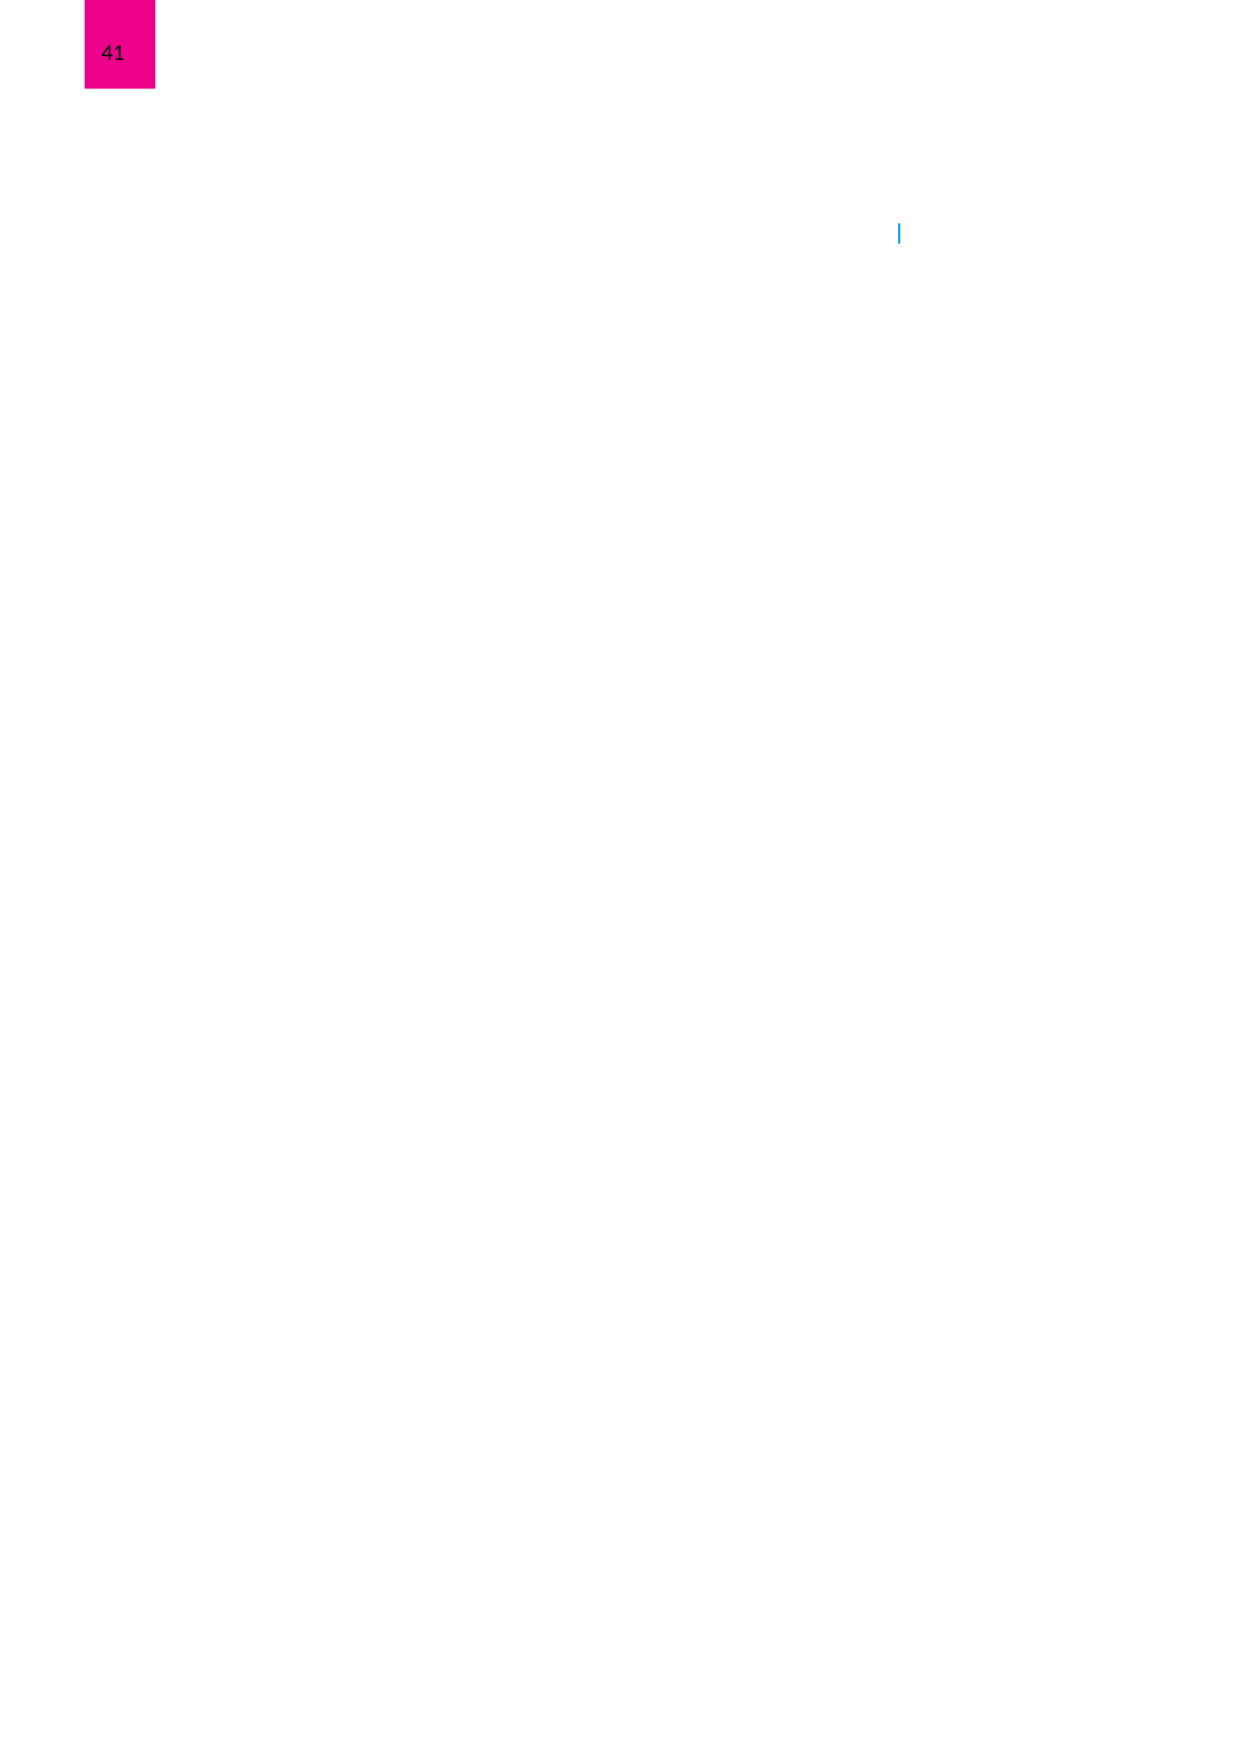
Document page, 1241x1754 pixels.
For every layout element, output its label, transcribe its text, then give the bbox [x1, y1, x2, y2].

text Informatiepakket start raadsperiode 2022 - 2026 | Maart 2022 [428, 218, 1240, 246]
